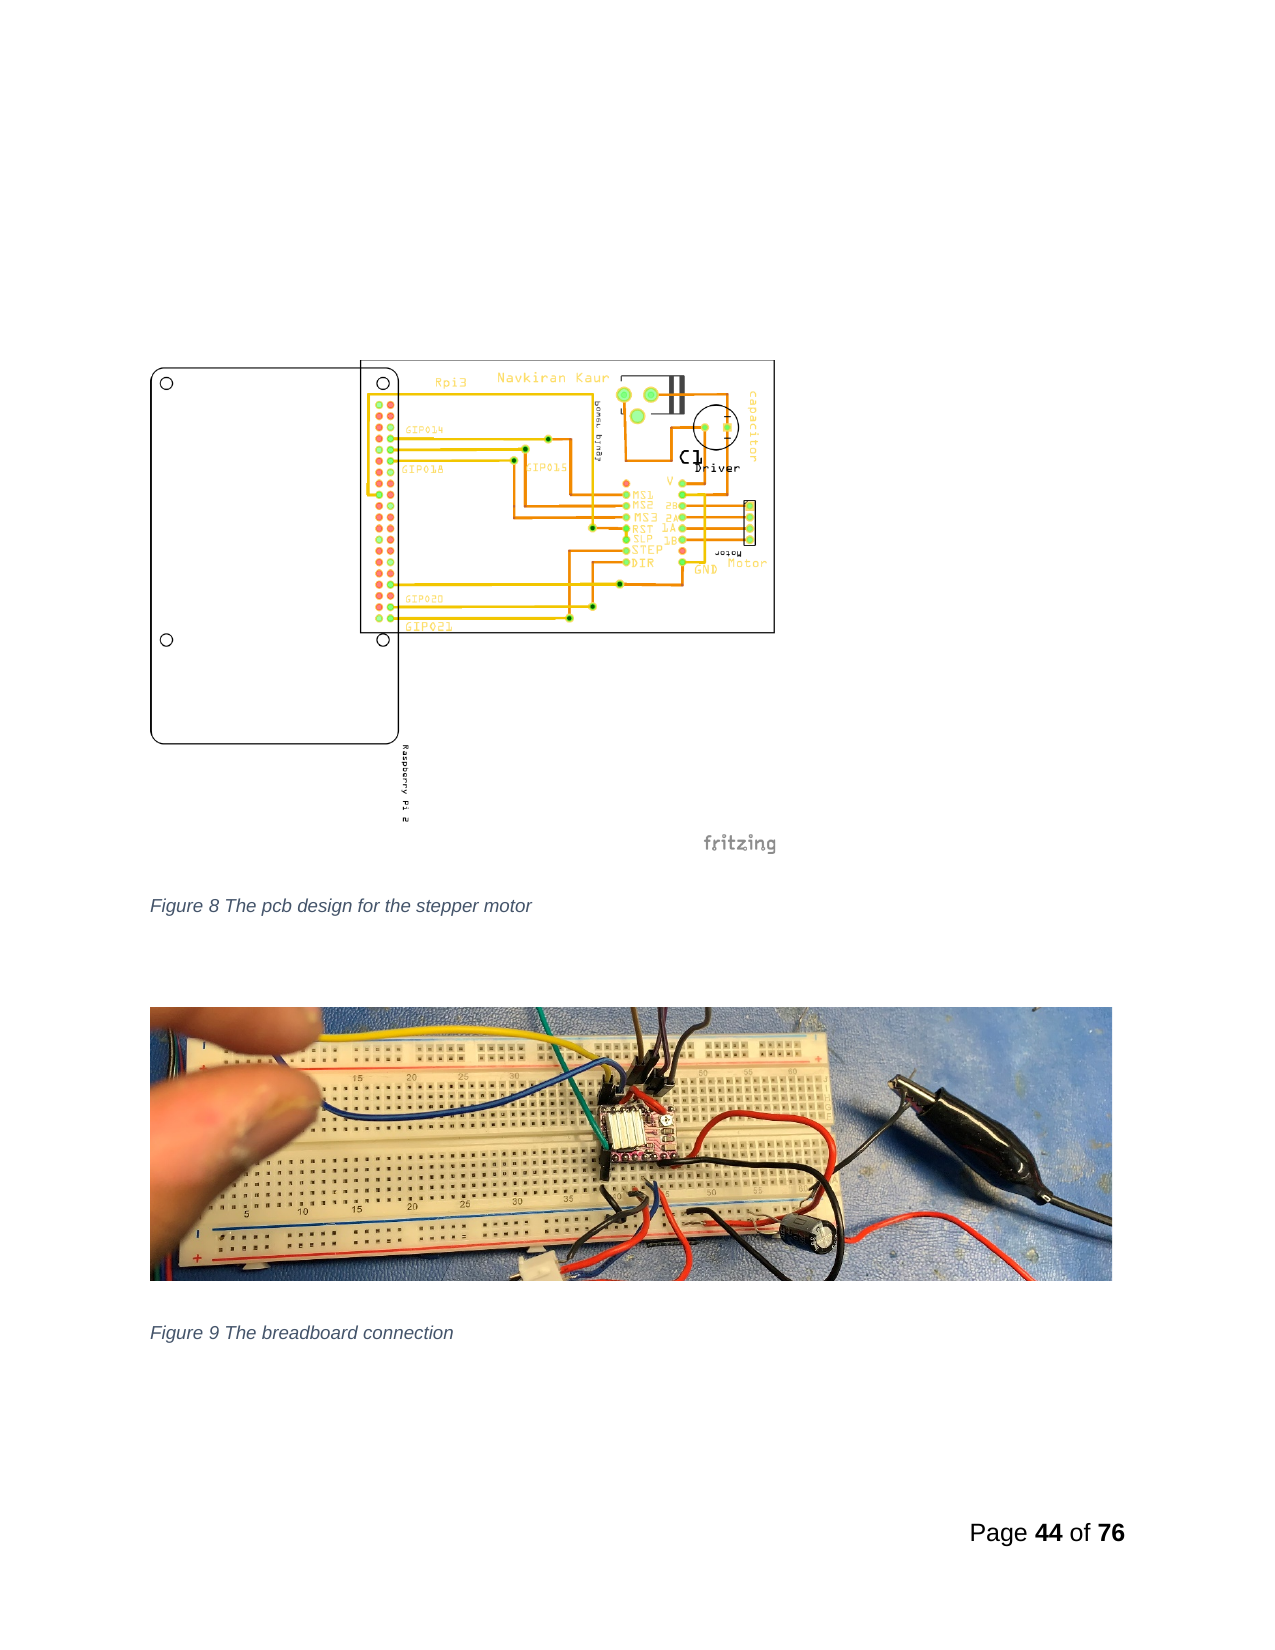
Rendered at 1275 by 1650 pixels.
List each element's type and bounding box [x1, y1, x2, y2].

picture [150, 1007, 1113, 1281]
picture [150, 360, 776, 854]
